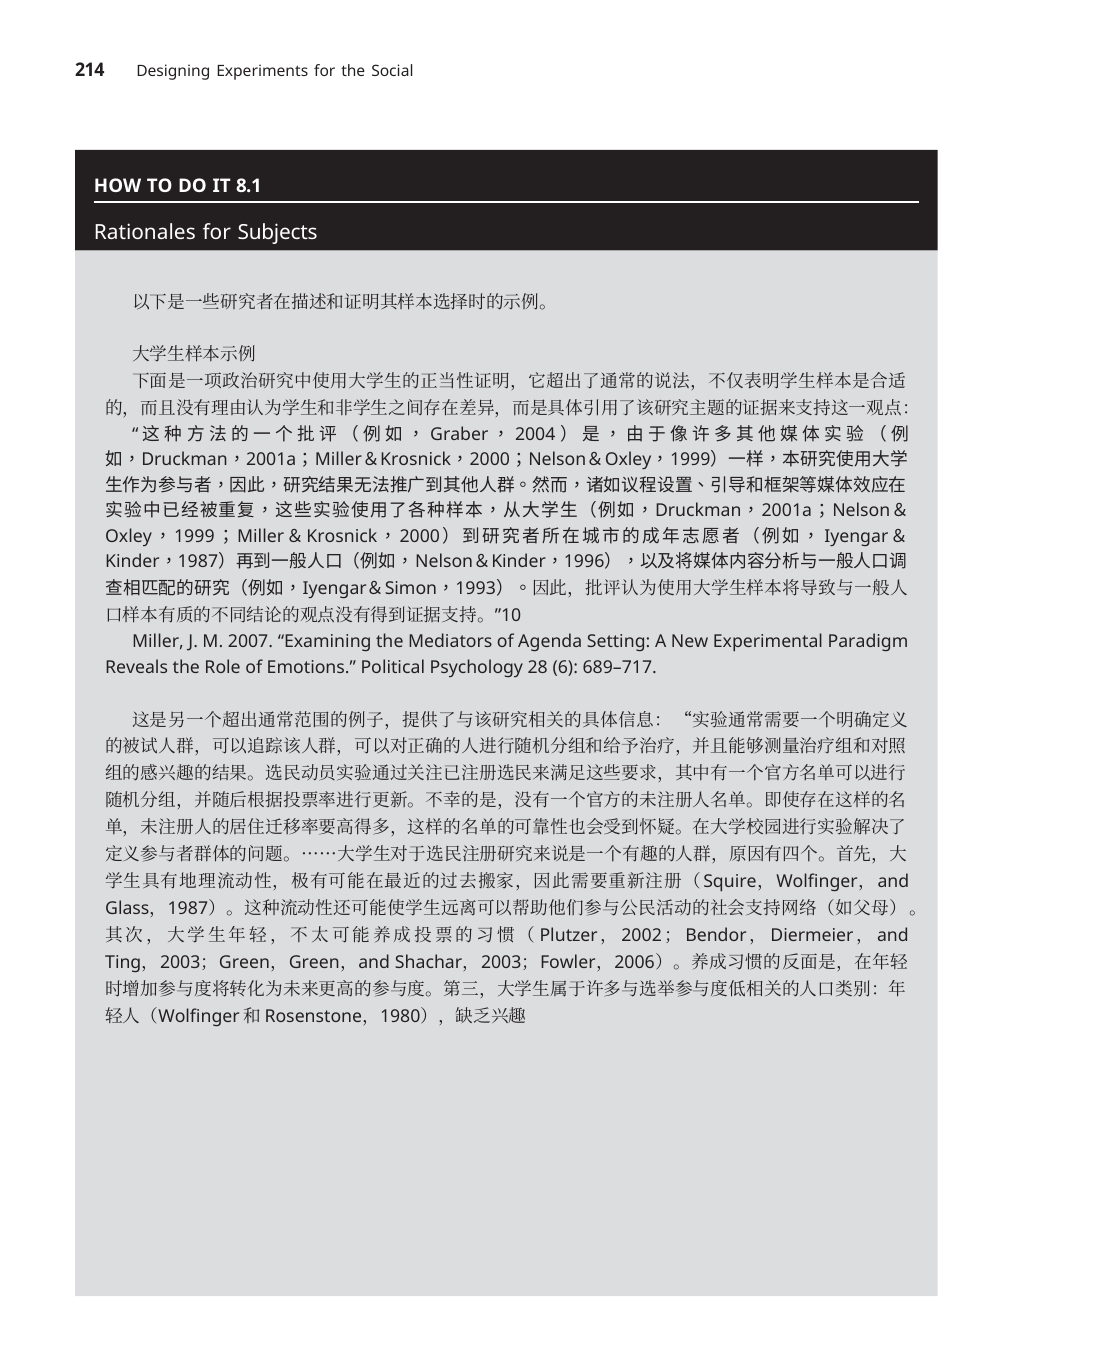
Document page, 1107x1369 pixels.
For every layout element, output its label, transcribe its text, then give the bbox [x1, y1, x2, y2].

text 以下是一些研究者在描述和证明其样本选择时的示例。 [105, 288, 909, 313]
text “这种方法的一个批评（例如，Graber，2004）是，由于像许多其他媒体实验（例如，Druckman，2001a；Miller＆Krosnick，2000；Nelson＆Oxley，1999）一样，本研究使用大学生作为参与者，因此，研究结果无法推广到其他人群。然而，诸如议程设置、引导和框架等媒体效应在实验中已经被重复，这些实验使用了各种样本，从大学生（例如，Druckman，2001a；Nelson＆Oxley，1999；Miller＆Krosnick，2000）到研究者所在城市的成年志愿者（例如，Iyengar＆Kinder，1987）再到一般人口（例如，Nelson＆Kinder，1996），以及将媒体内容分析与一般人口调查相匹配的研究（例如，Iyengar＆Simon，1993）。因此，批评认为使用大学生样本将导致与一般人口样本有质的不同结论的观点没有得到证据支持。”10 [105, 421, 909, 627]
text Miller, J. M. 2007. “Examining the Mediators of Agenda Setting: A New Experimental Paradigm Reveals the Role of Emotions.” Political Psychology 28 (6): 689–717. [105, 629, 909, 678]
text 大学生样本示例 [105, 340, 909, 366]
text 这是另一个超出通常范围的例子，提供了与该研究相关的具体信息：“实验通常需要一个明确定义的被试人群，可以追踪该人群，可以对正确的人进行随机分组和给予治疗，并且能够测量治疗组和对照组的感兴趣的结果。选民动员实验通过关注已注册选民来满足这些要求，其中有一个官方名单可以进行随机分组，并随后根据投票率进行更新。不幸的是，没有一个官方的未注册人名单。即使存在这样的名单，未注册人的居住迁移率要高得多，这样的名单的可靠性也会受到怀疑。在大学校园进行实验解决了定义参与者群体的问题。……大学生对于选民注册研究来说是一个有趣的人群，原因有四个。首先，大学生具有地理流动性，极有可能在最近的过去搬家，因此需要重新注册（Squire，Wolfinger，and Glass，1987）。这种流动性还可能使学生远离可以帮助他们参与公民活动的社会支持网络（如父母）。其次，大学生年轻，不太可能养成投票的习惯（Plutzer，2002；Bendor，Diermeier，and Ting，2003；Green，Green，and Shachar，2003；Fowler，2006）。养成习惯的反面是，在年轻时增加参与度将转化为未来更高的参与度。第三，大学生属于许多与选举参与度低相关的人口类别：年轻人（Wolfinger和Rosenstone，1980），缺乏兴趣 [105, 705, 909, 1028]
text Rationales for Subjects [94, 217, 1046, 246]
text HOW TO DO IT 8.1 [94, 173, 1046, 198]
text 下面是一项政治研究中使用大学生的正当性证明，它超出了通常的说法，不仅表明学生样本是合适的，而且没有理由认为学生和非学生之间存在差异，而是具体引用了该研究主题的证据来支持这一观点： [105, 367, 909, 419]
